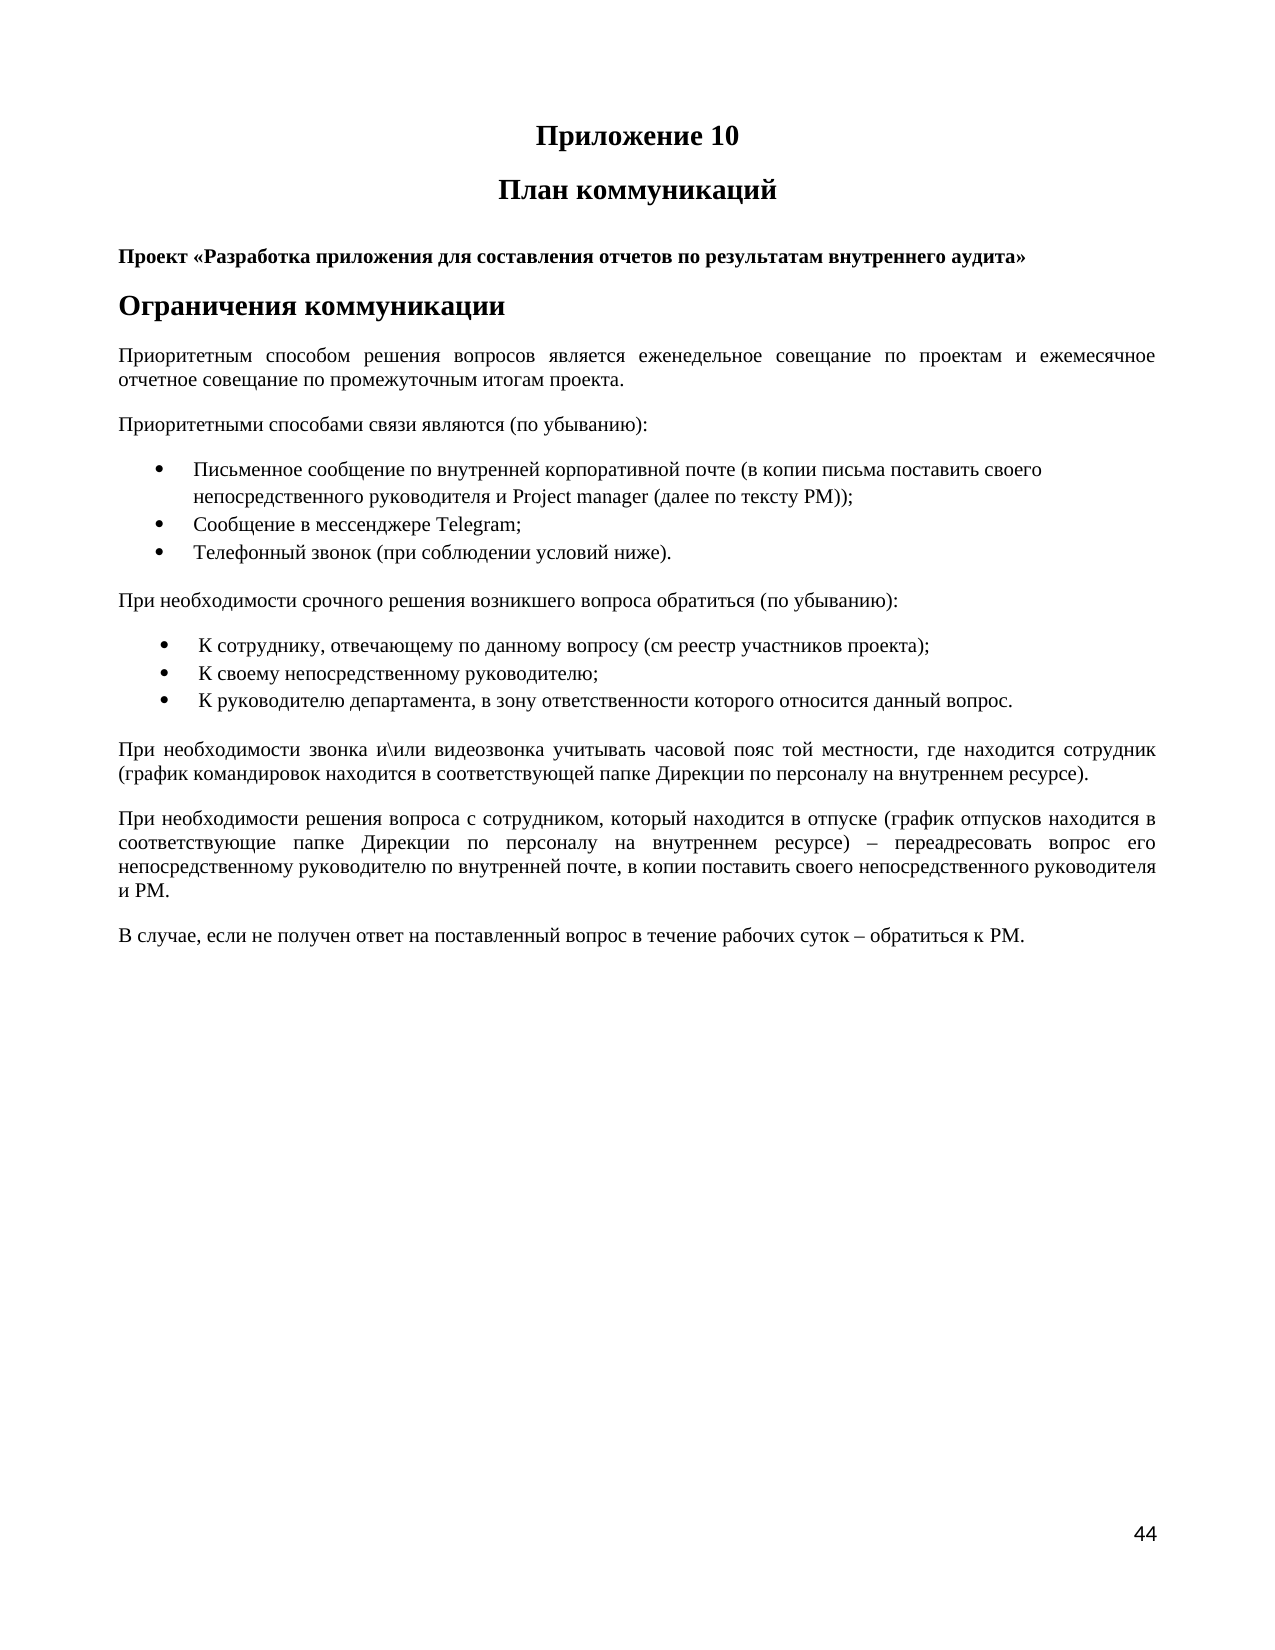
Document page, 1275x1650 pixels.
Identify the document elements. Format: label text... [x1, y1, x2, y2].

text В случае, если не получен ответ на поставленный вопрос в течение рабочих суток – обратиться к PM. [118, 923, 1157, 947]
text Приложение 10 [118, 118, 1157, 152]
text Ограничения коммуникации [118, 288, 1157, 322]
text Приоритетными способами связи являются (по убыванию): [118, 412, 1157, 436]
list К руководителю департамента, в зону ответственности которого относится данный вопрос. [161, 688, 1157, 712]
list Сообщение в мессенджере Telegram; [156, 512, 1157, 536]
text При необходимости решения вопроса с сотрудником, который находится в отпуске (график отпусков находится в соответствующие папке Дирекции по персоналу на внутреннем ресурсе) – переадресовать вопрос его непосредственному руководителю по внутренней почте, в копии поставить своего непосредственного руководителя и PM. [118, 806, 1157, 902]
text Проект «Разработка приложения для составления отчетов по результатам внутреннего аудита» [118, 244, 1157, 268]
list Телефонный звонок (при соблюдении условий ниже). [156, 539, 1157, 564]
list Письменное сообщение по внутренней корпоративной почте (в копии письма поставить своего непосредственного руководителя и Project manager (далее по тексту PM)); [156, 457, 1157, 508]
list К своему непосредственному руководителю; [161, 661, 1157, 684]
list К сотруднику, отвечающему по данному вопросу (см реестр участников проекта); [161, 633, 1157, 657]
text План коммуникаций [118, 172, 1157, 206]
text При необходимости срочного решения возникшего вопроса обратиться (по убыванию): [118, 588, 1157, 612]
text При необходимости звонка и\или видеозвонка учитывать часовой пояс той местности, где находится сотрудник (график командировок находится в соответствующей папке Дирекции по персоналу на внутреннем ресурсе). [118, 737, 1157, 785]
text Приоритетным способом решения вопросов является еженедельное совещание по проектам и ежемесячное отчетное совещание по промежуточным итогам проекта. [118, 343, 1157, 391]
